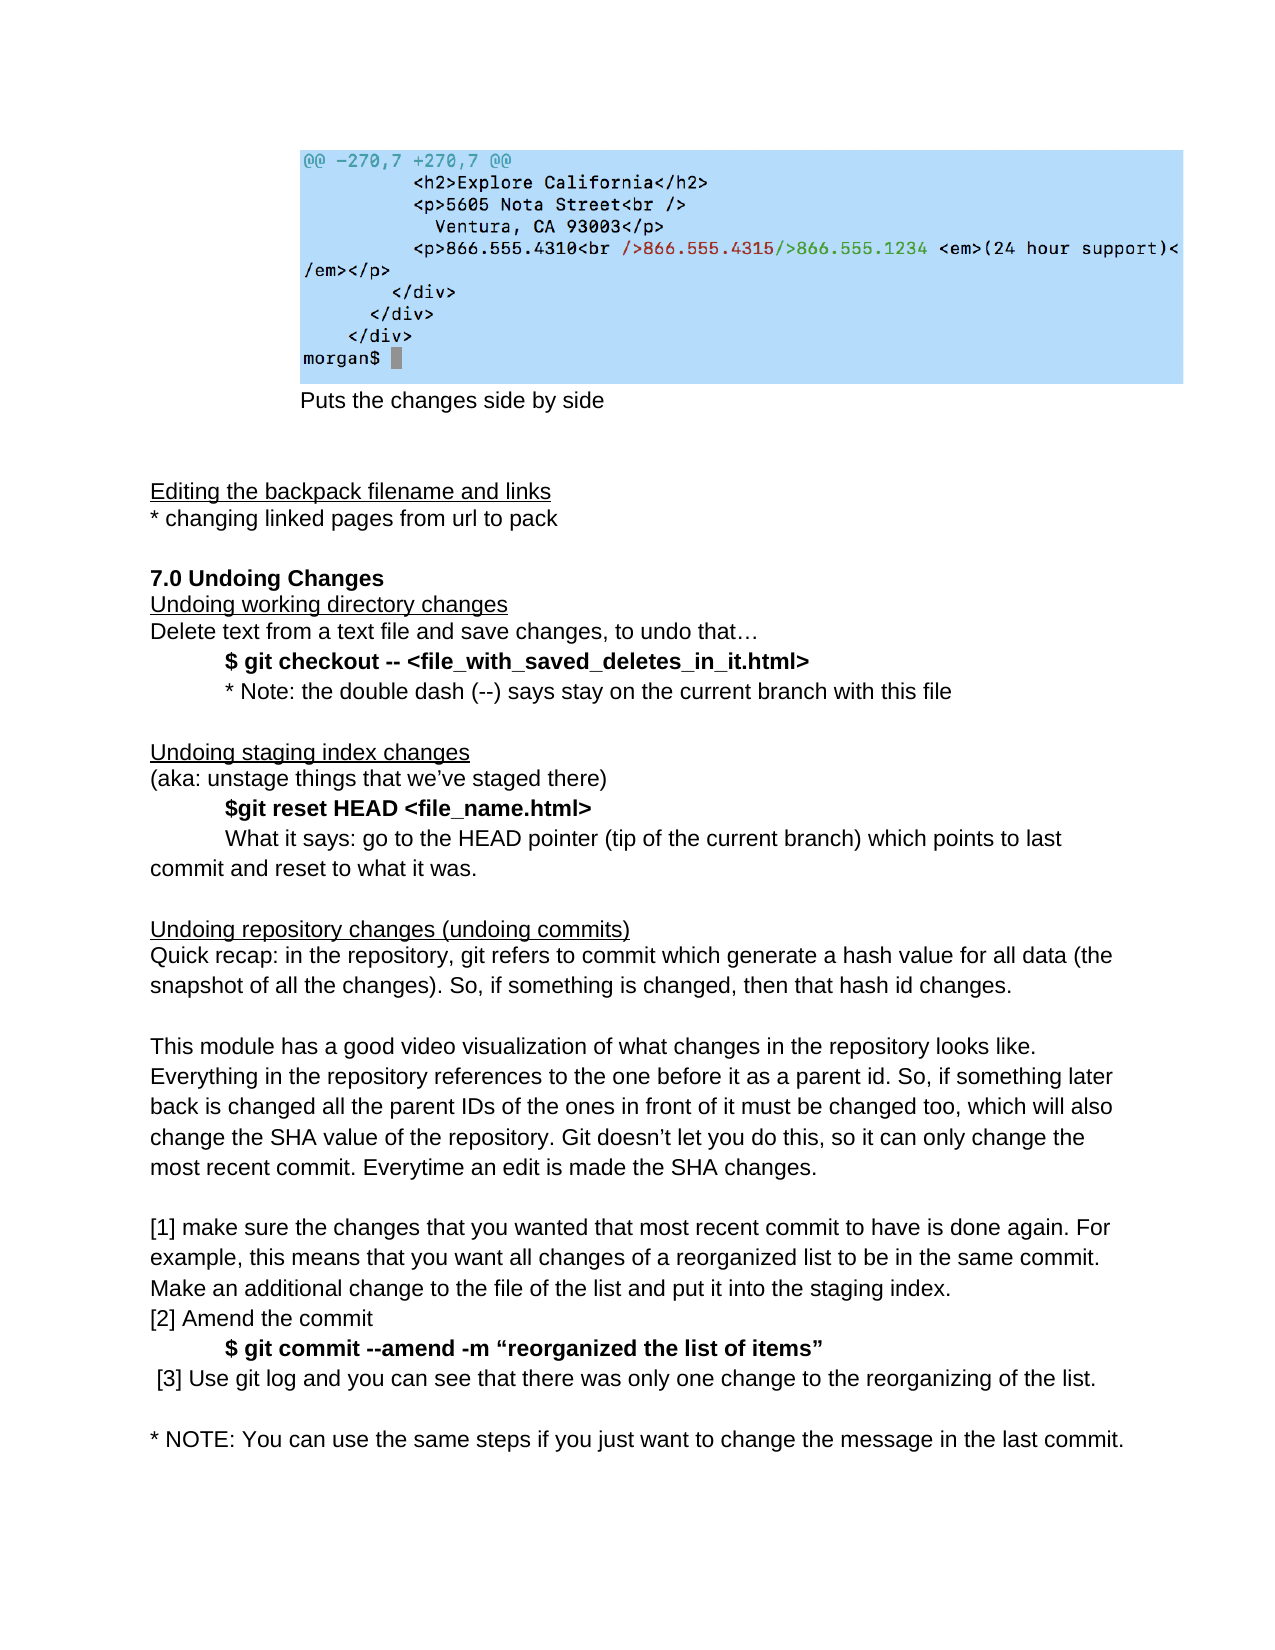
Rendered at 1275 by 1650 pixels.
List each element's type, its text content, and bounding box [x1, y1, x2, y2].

text * Note: the double dash (--) says stay on the current branch with this file [150, 678, 1125, 704]
text [1] make sure the changes that you wanted that most recent commit to have is done again. For example, this means that you want all changes of a reorganized list to be in the same commit. Make an additional change to the file of the list and put it into the staging index. [150, 1214, 1125, 1301]
text $git reset HEAD <file_name.html> [150, 795, 1125, 821]
text * NOTE: You can use the same steps if you just want to change the message in the last commit. [150, 1426, 1125, 1452]
subtitle Undoing repository changes (undoing commits) [150, 916, 1125, 942]
text * changing linked pages from url to pack [150, 504, 1125, 531]
picture [300, 150, 1184, 384]
text Puts the changes side by side [225, 387, 1125, 414]
text $ git checkout -- <file_with_saved_deletes_in_it.html> [150, 648, 1125, 674]
subtitle Undoing working directory changes [150, 591, 1125, 618]
text [3] Use git log and you can see that there was only one change to the reorganizing of the list. [150, 1365, 1125, 1391]
subtitle Undoing staging index changes [150, 738, 1125, 765]
text What it says: go to the HEAD pointer (tip of the current branch) which points to last commit and reset to what it was. [150, 825, 1125, 882]
subtitle 7.0 Undoing Changes [150, 565, 1125, 591]
subtitle Editing the backpack filename and links [150, 478, 1125, 504]
text (aka: unstage things that we’ve staged there) [150, 765, 1125, 791]
text [2] Amend the commit [150, 1305, 1125, 1331]
text $ git commit --amend -m “reorganized the list of items” [150, 1335, 1125, 1361]
text Delete text from a text file and save changes, to undo that… [150, 618, 1125, 644]
text Everything in the repository references to the one before it as a parent id. So, if something later back is changed all the parent IDs of the ones in front of it must be changed too, which will also change the SHA value of the repository. Git doesn’t let you do this, so it can only change the most recent commit. Everytime an edit is made the SHA changes. [150, 1063, 1125, 1180]
text This module has a good video visualization of what changes in the repository looks like. [150, 1033, 1125, 1059]
text Quick recap: in the repository, git refers to commit which generate a hash value for all data (the snapshot of all the changes). So, if something is changed, then that hash id changes. [150, 942, 1125, 999]
